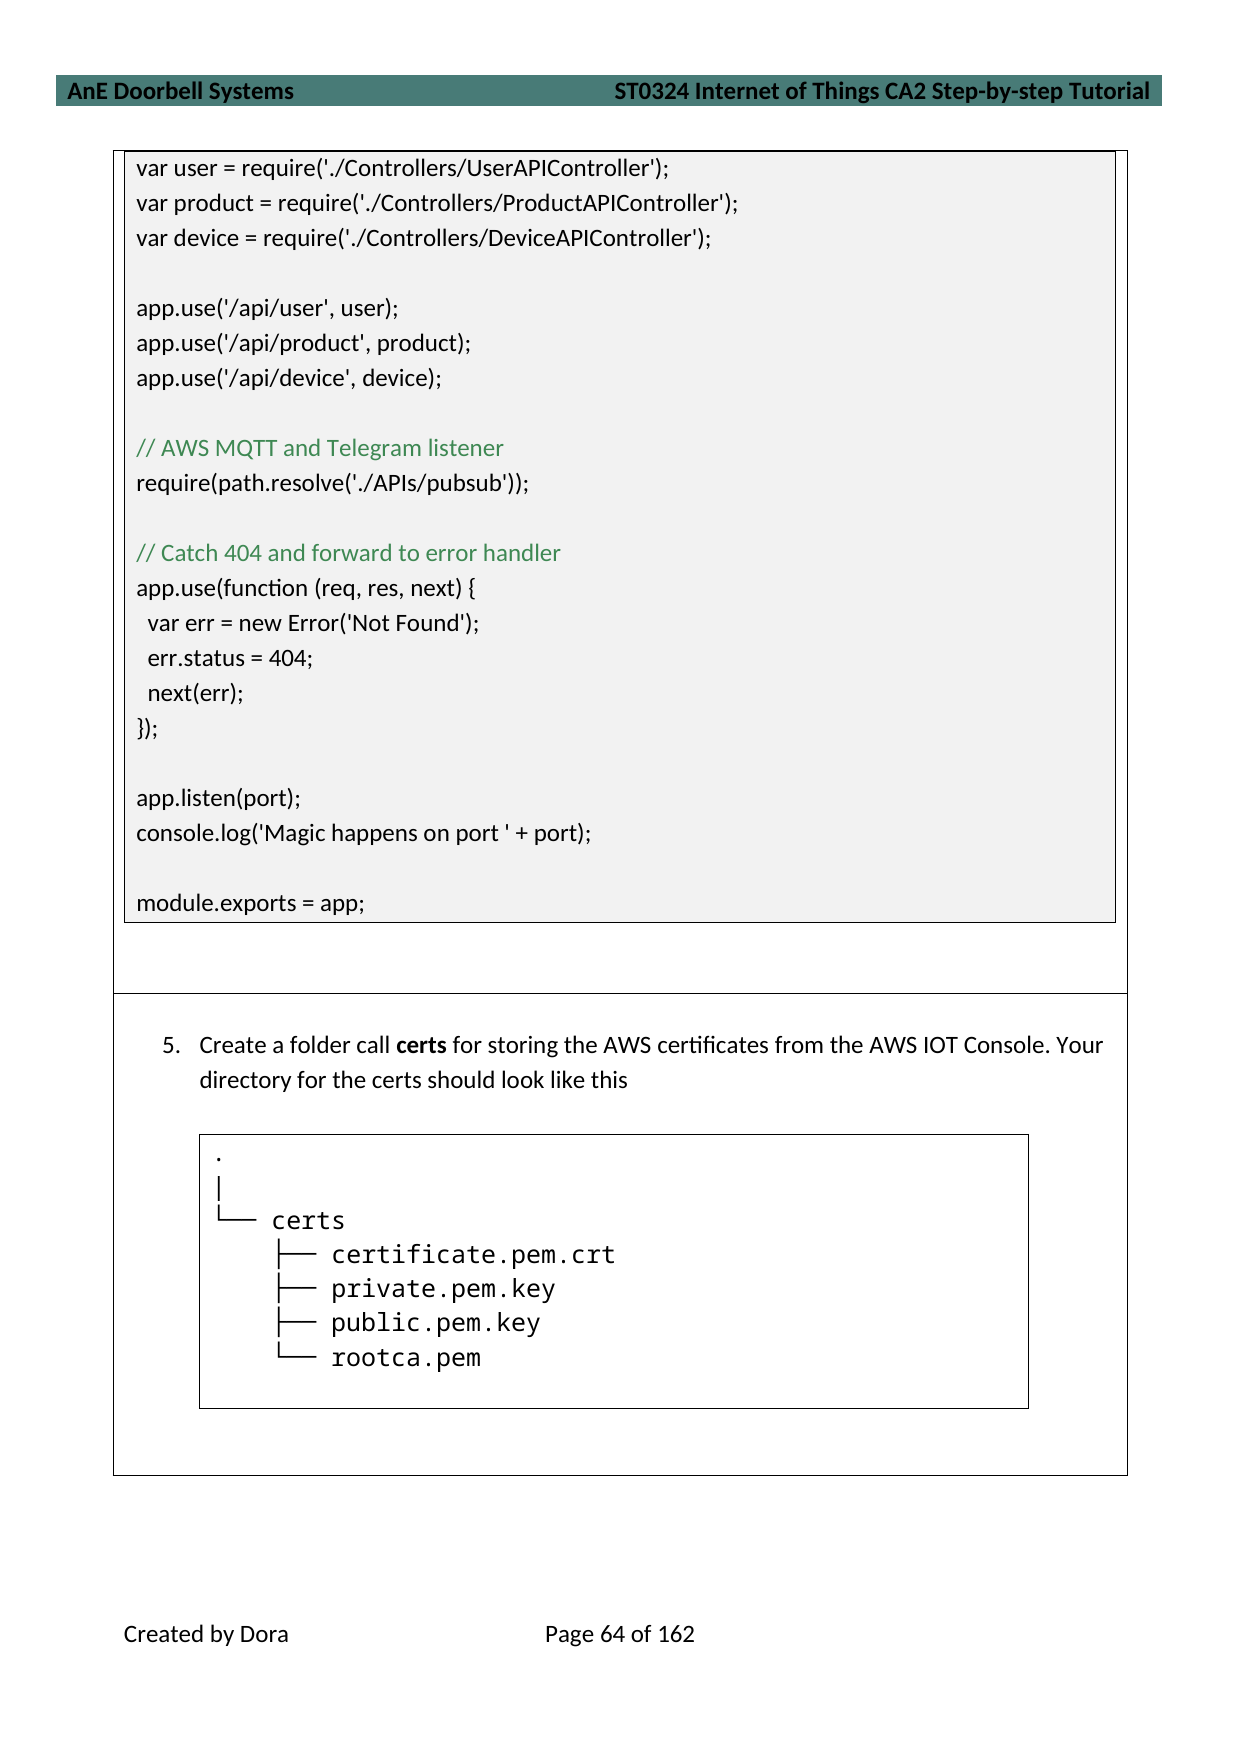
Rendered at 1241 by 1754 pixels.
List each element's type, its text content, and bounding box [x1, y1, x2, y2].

table_cell Create a folder call certs for storing the AWS certificates from the AWS IOT Console. Your directory for the certs should look like this [114, 994, 1127, 1474]
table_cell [114, 151, 1127, 993]
